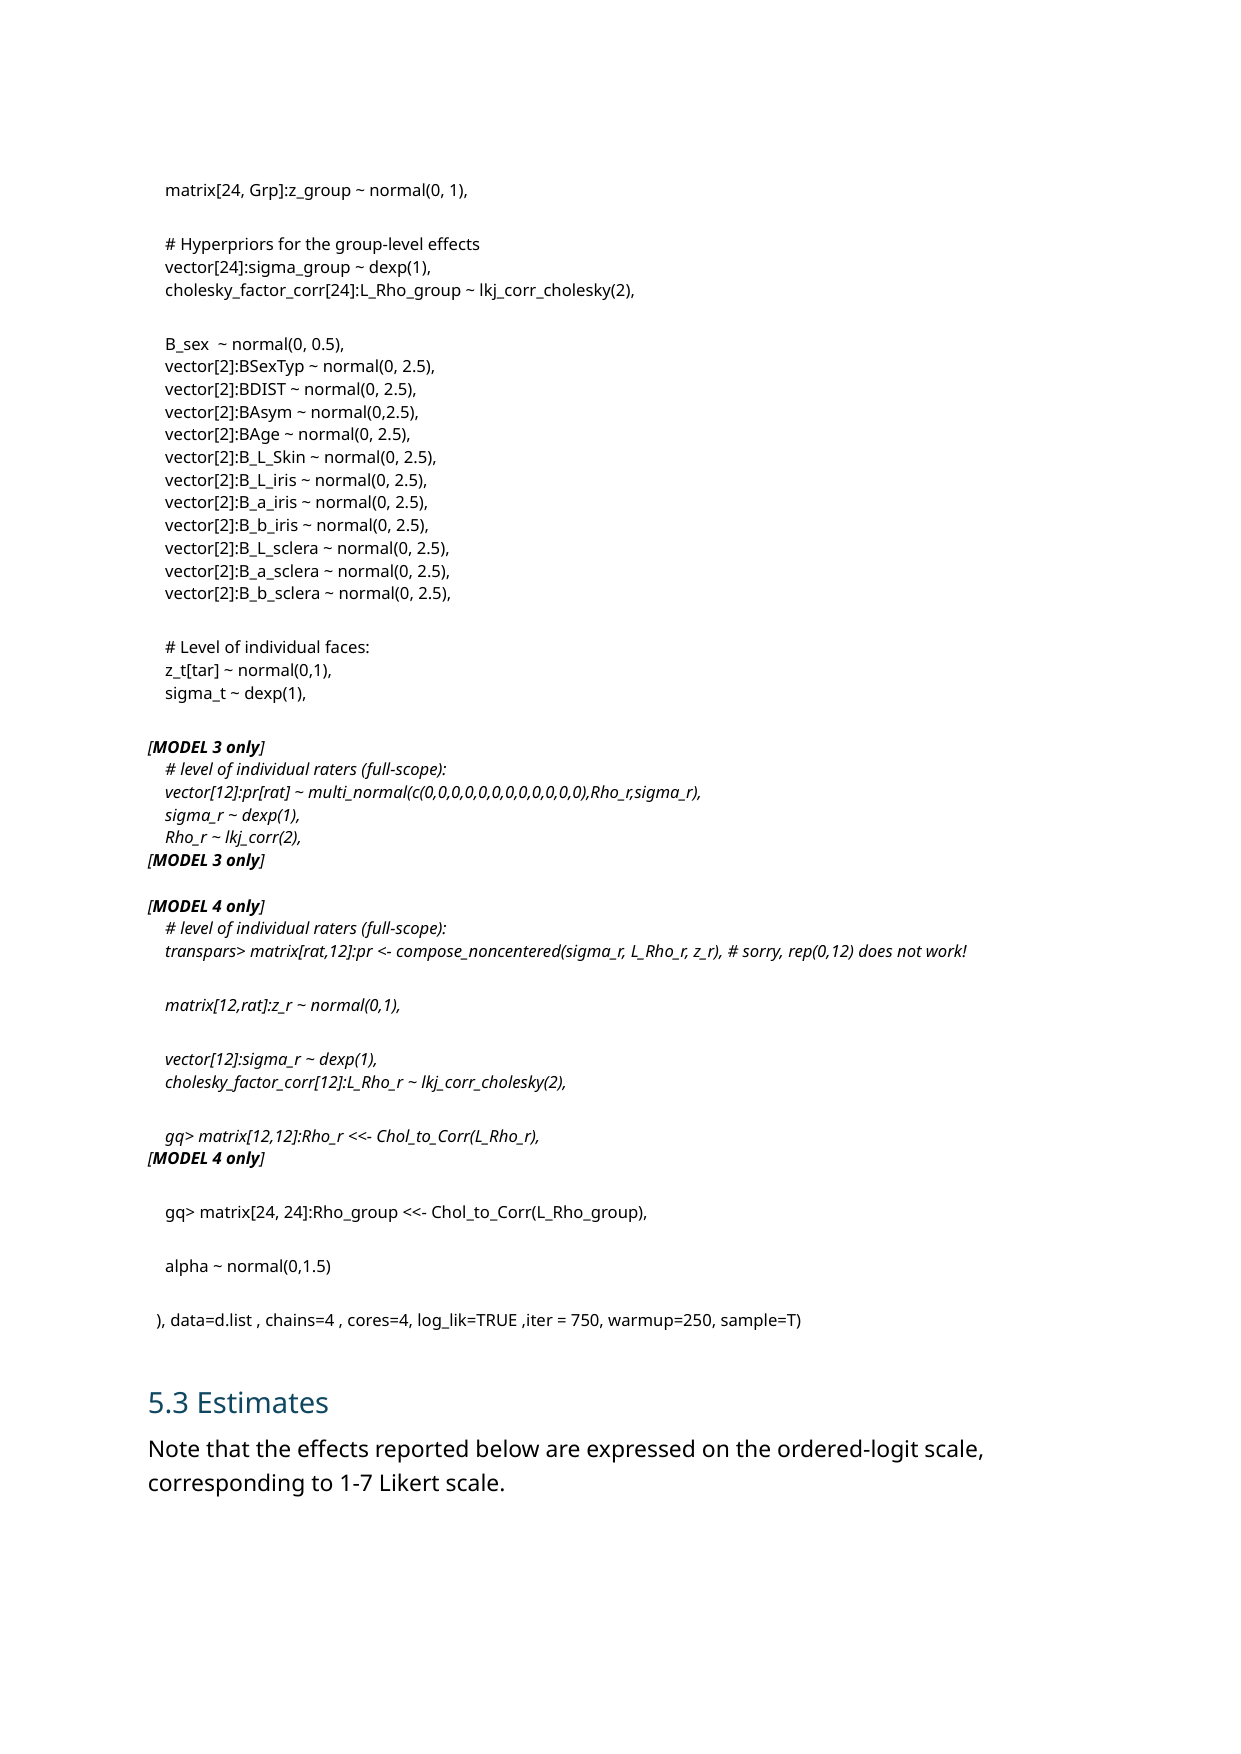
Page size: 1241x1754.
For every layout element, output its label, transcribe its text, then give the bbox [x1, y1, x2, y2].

text [MODEL 3 only] [148, 849, 1093, 872]
text vector[2]:B_a_iris ~ normal(0, 2.5), [148, 491, 1093, 514]
text # level of individual raters (full-scope): [148, 758, 1093, 781]
text sigma_r ~ dexp(1), [148, 803, 1093, 826]
text vector[2]:BSexTyp ~ normal(0, 2.5), [148, 355, 1093, 378]
text Rho_r ~ lkj_corr(2), [148, 826, 1093, 849]
text transpars> matrix[rat,12]:pr <- compose_noncentered(sigma_r, L_Rho_r, z_r), # sorry, rep(0,12) does not work! [148, 940, 1093, 962]
text alpha ~ normal(0,1.5) [148, 1255, 1093, 1278]
text # Level of individual faces: [148, 636, 1093, 659]
text vector[12]:pr[rat] ~ multi_normal(c(0,0,0,0,0,0,0,0,0,0,0,0),Rho_r,sigma_r), [148, 781, 1093, 803]
text [MODEL 4 only] [148, 1147, 1093, 1170]
text z_t[tar] ~ normal(0,1), [148, 659, 1093, 681]
text # level of individual raters (full-scope): [148, 917, 1093, 940]
text [MODEL 3 only] [148, 735, 1093, 758]
text B_sex ~ normal(0, 0.5), [148, 332, 1093, 355]
text gq> matrix[24, 24]:Rho_group <<- Chol_to_Corr(L_Rho_group), [148, 1201, 1093, 1224]
text matrix[24, Grp]:z_group ~ normal(0, 1), [148, 179, 1093, 202]
text ), data=d.list , chains=4 , cores=4, log_lik=TRUE ,iter = 750, warmup=250, sample=T) [148, 1309, 1093, 1332]
text vector[2]:B_b_iris ~ normal(0, 2.5), [148, 514, 1093, 537]
text vector[2]:B_b_sclera ~ normal(0, 2.5), [148, 582, 1093, 605]
text cholesky_factor_corr[24]:L_Rho_group ~ lkj_corr_cholesky(2), [148, 278, 1093, 301]
text vector[2]:BDIST ~ normal(0, 2.5), [148, 378, 1093, 400]
text gq> matrix[12,12]:Rho_r <<- Chol_to_Corr(L_Rho_r), [148, 1124, 1093, 1147]
subtitle 5.3 Estimates [148, 1382, 1093, 1422]
text vector[2]:BAge ~ normal(0, 2.5), [148, 423, 1093, 446]
text matrix[12,rat]:z_r ~ normal(0,1), [148, 994, 1093, 1016]
text vector[24]:sigma_group ~ dexp(1), [148, 256, 1093, 278]
text # Hyperpriors for the group-level effects [148, 233, 1093, 256]
text cholesky_factor_corr[12]:L_Rho_r ~ lkj_corr_cholesky(2), [148, 1070, 1093, 1093]
text vector[2]:BAsym ~ normal(0,2.5), [148, 400, 1093, 423]
text sigma_t ~ dexp(1), [148, 681, 1093, 704]
text vector[2]:B_L_iris ~ normal(0, 2.5), [148, 468, 1093, 491]
text vector[2]:B_a_sclera ~ normal(0, 2.5), [148, 559, 1093, 582]
text [MODEL 4 only] [148, 894, 1093, 917]
text vector[2]:B_L_sclera ~ normal(0, 2.5), [148, 537, 1093, 559]
text vector[12]:sigma_r ~ dexp(1), [148, 1048, 1093, 1070]
text vector[2]:B_L_Skin ~ normal(0, 2.5), [148, 446, 1093, 468]
text Note that the effects reported below are expressed on the ordered-logit scale, corresponding to 1-7 Likert scale. [148, 1433, 1093, 1498]
